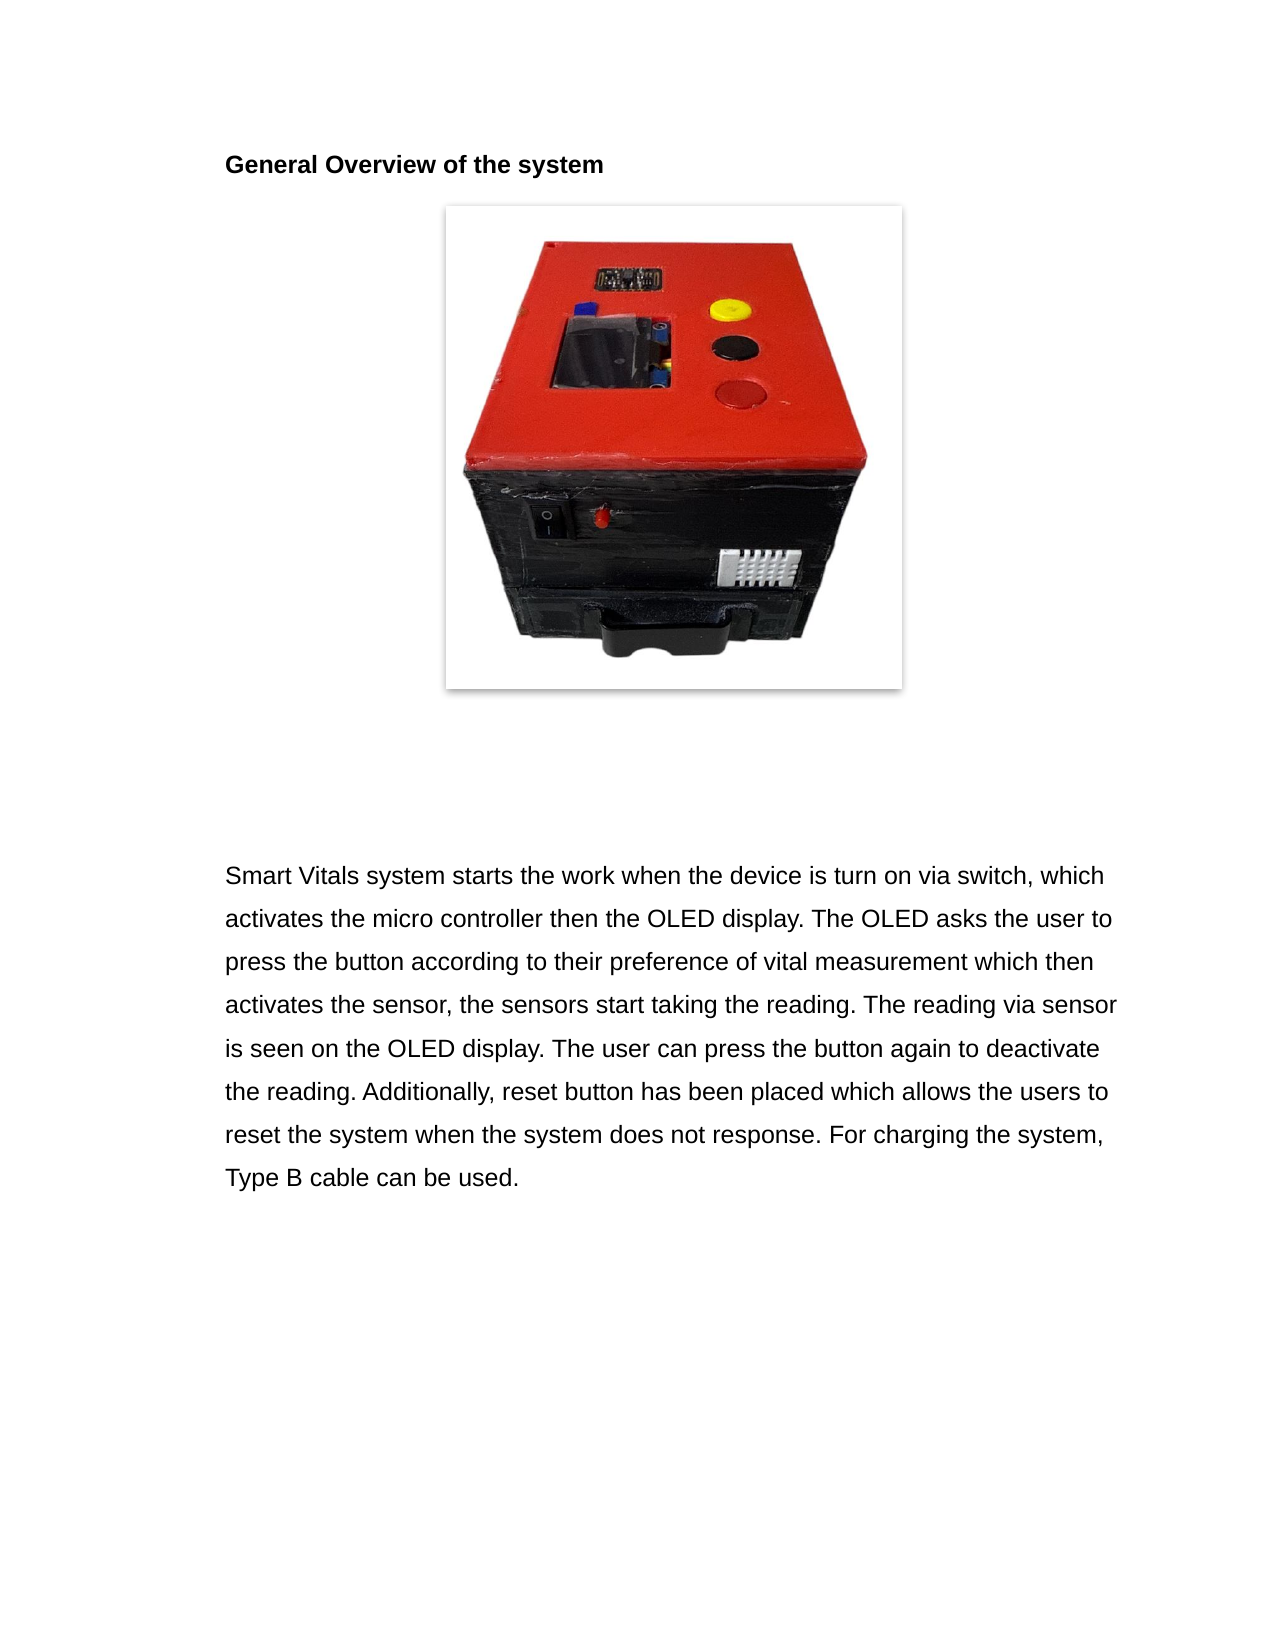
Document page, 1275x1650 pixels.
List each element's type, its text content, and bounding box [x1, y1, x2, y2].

picture [461, 220, 887, 675]
subtitle General Overview of the system [225, 150, 1125, 179]
text Smart Vitals system starts the work when the device is turn on via switch, which activates the micro controller then the OLED display. The OLED asks the user to press the button according to their preference of vital measurement which then activates the sensor, the sensors start taking the reading. The reading via sensor is seen on the OLED display. The user can press the button again to deactivate the reading. Additionally, reset button has been placed which allows the users to reset the system when the system does not response. For charging the system, Type B cable can be used. [225, 861, 1125, 1192]
